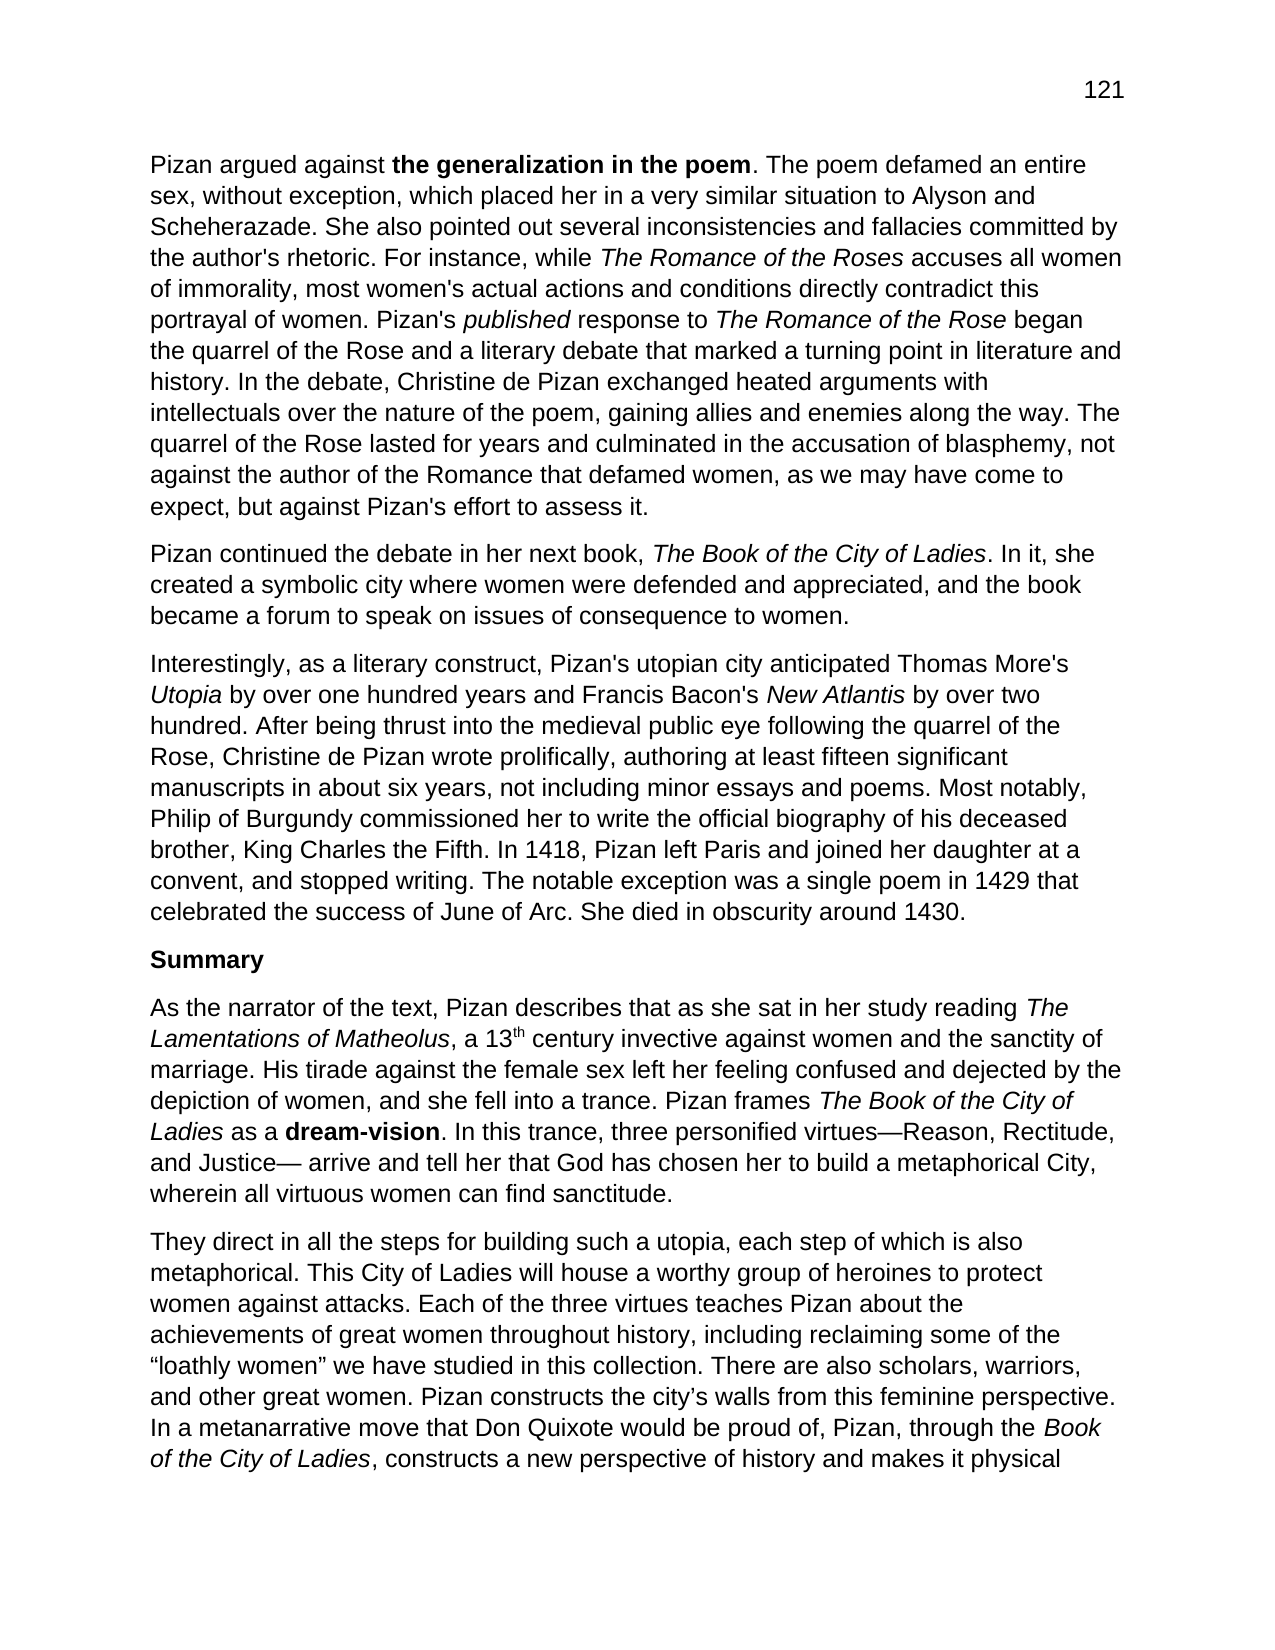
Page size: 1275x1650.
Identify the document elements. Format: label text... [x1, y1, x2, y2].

text As the narrator of the text, Pizan describes that as she sat in her study reading The Lamentations of Matheolus, a 13th century invective against women and the sanctity of marriage. His tirade against the female sex left her feeling confused and dejected by the depiction of women, and she fell into a trance. Pizan frames The Book of the City of Ladies as a dream-vision. In this trance, three personified virtues—Reason, Rectitude, and Justice— arrive and tell her that God has chosen her to build a metaphorical City, wherein all virtuous women can find sanctitude. [150, 993, 1125, 1208]
text Pizan argued against the generalization in the poem. The poem defamed an entire sex, without exception, which placed her in a very similar situation to Alyson and Scheherazade. She also pointed out several inconsistencies and fallacies committed by the author's rhetoric. For instance, while The Romance of the Roses accuses all women of immorality, most women's actual actions and conditions directly contradict this portrayal of women. Pizan's published response to The Romance of the Rose began the quarrel of the Rose and a literary debate that marked a turning point in literature and history. In the debate, Christine de Pizan exchanged heated arguments with intellectuals over the nature of the poem, gaining allies and enemies along the way. The quarrel of the Rose lasted for years and culminated in the accusation of blasphemy, not against the author of the Romance that defamed women, as we may have come to expect, but against Pizan's effort to assess it. [150, 150, 1125, 520]
text Interestingly, as a literary construct, Pizan's utopian city anticipated Thomas More's Utopia by over one hundred years and Francis Bacon's New Atlantis by over two hundred. After being thrust into the medieval public eye following the quarrel of the Rose, Christine de Pizan wrote prolifically, authoring at least fifteen significant manuscripts in about six years, not including minor essays and poems. Most notably, Philip of Burgundy commissioned her to write the official biography of his deceased brother, King Charles the Fifth. In 1418, Pizan left Paris and joined her daughter at a convent, and stopped writing. The notable exception was a single poem in 1429 that celebrated the success of June of Arc. She died in obscurity around 1430. [150, 649, 1125, 926]
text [150, 1227, 1125, 1473]
subtitle Summary [150, 945, 1125, 974]
text Pizan continued the debate in her next book, The Book of the City of Ladies. In it, she created a symbolic city where women were defended and appreciated, and the book became a forum to speak on issues of consequence to women. [150, 539, 1125, 630]
